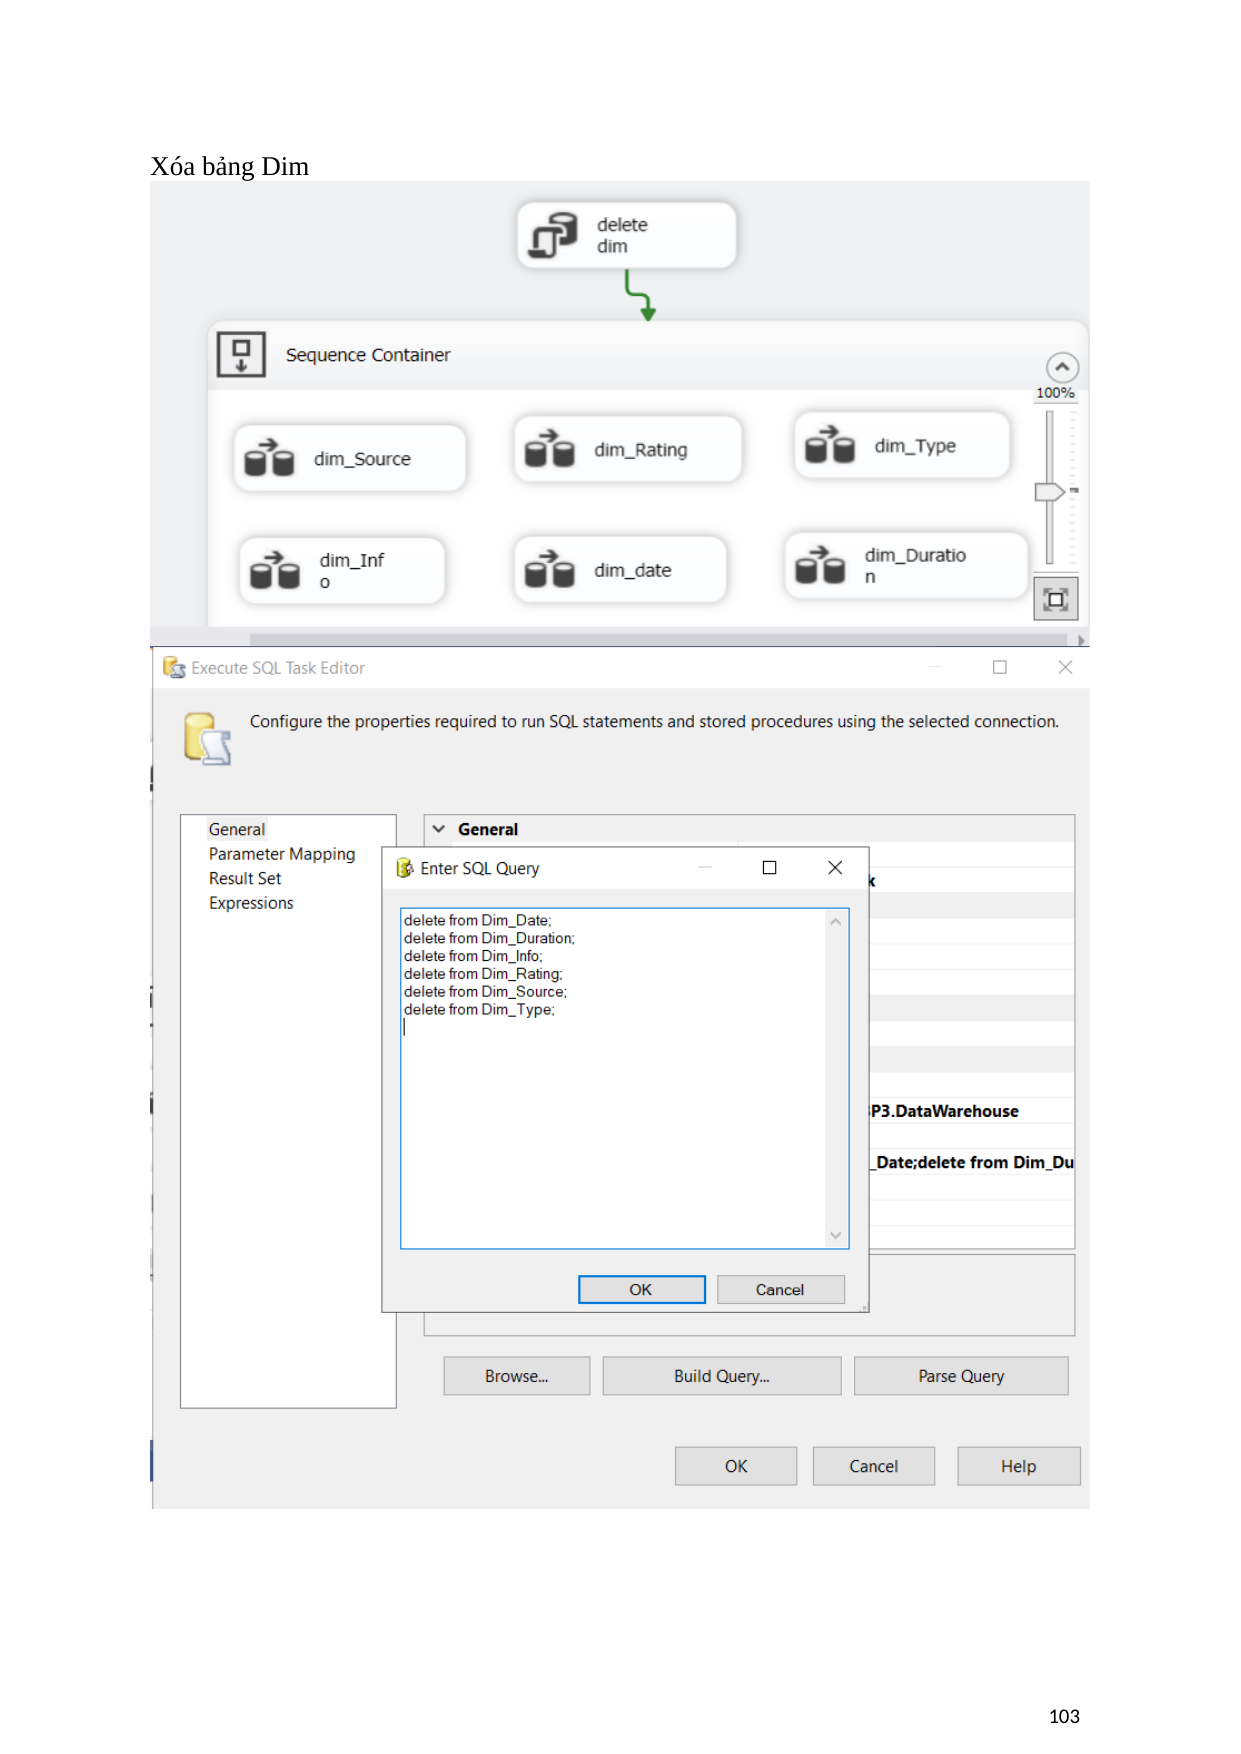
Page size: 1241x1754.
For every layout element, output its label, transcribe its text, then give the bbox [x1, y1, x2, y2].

picture [150, 181, 1090, 1509]
text Xóa bảng Dim [150, 150, 1090, 181]
